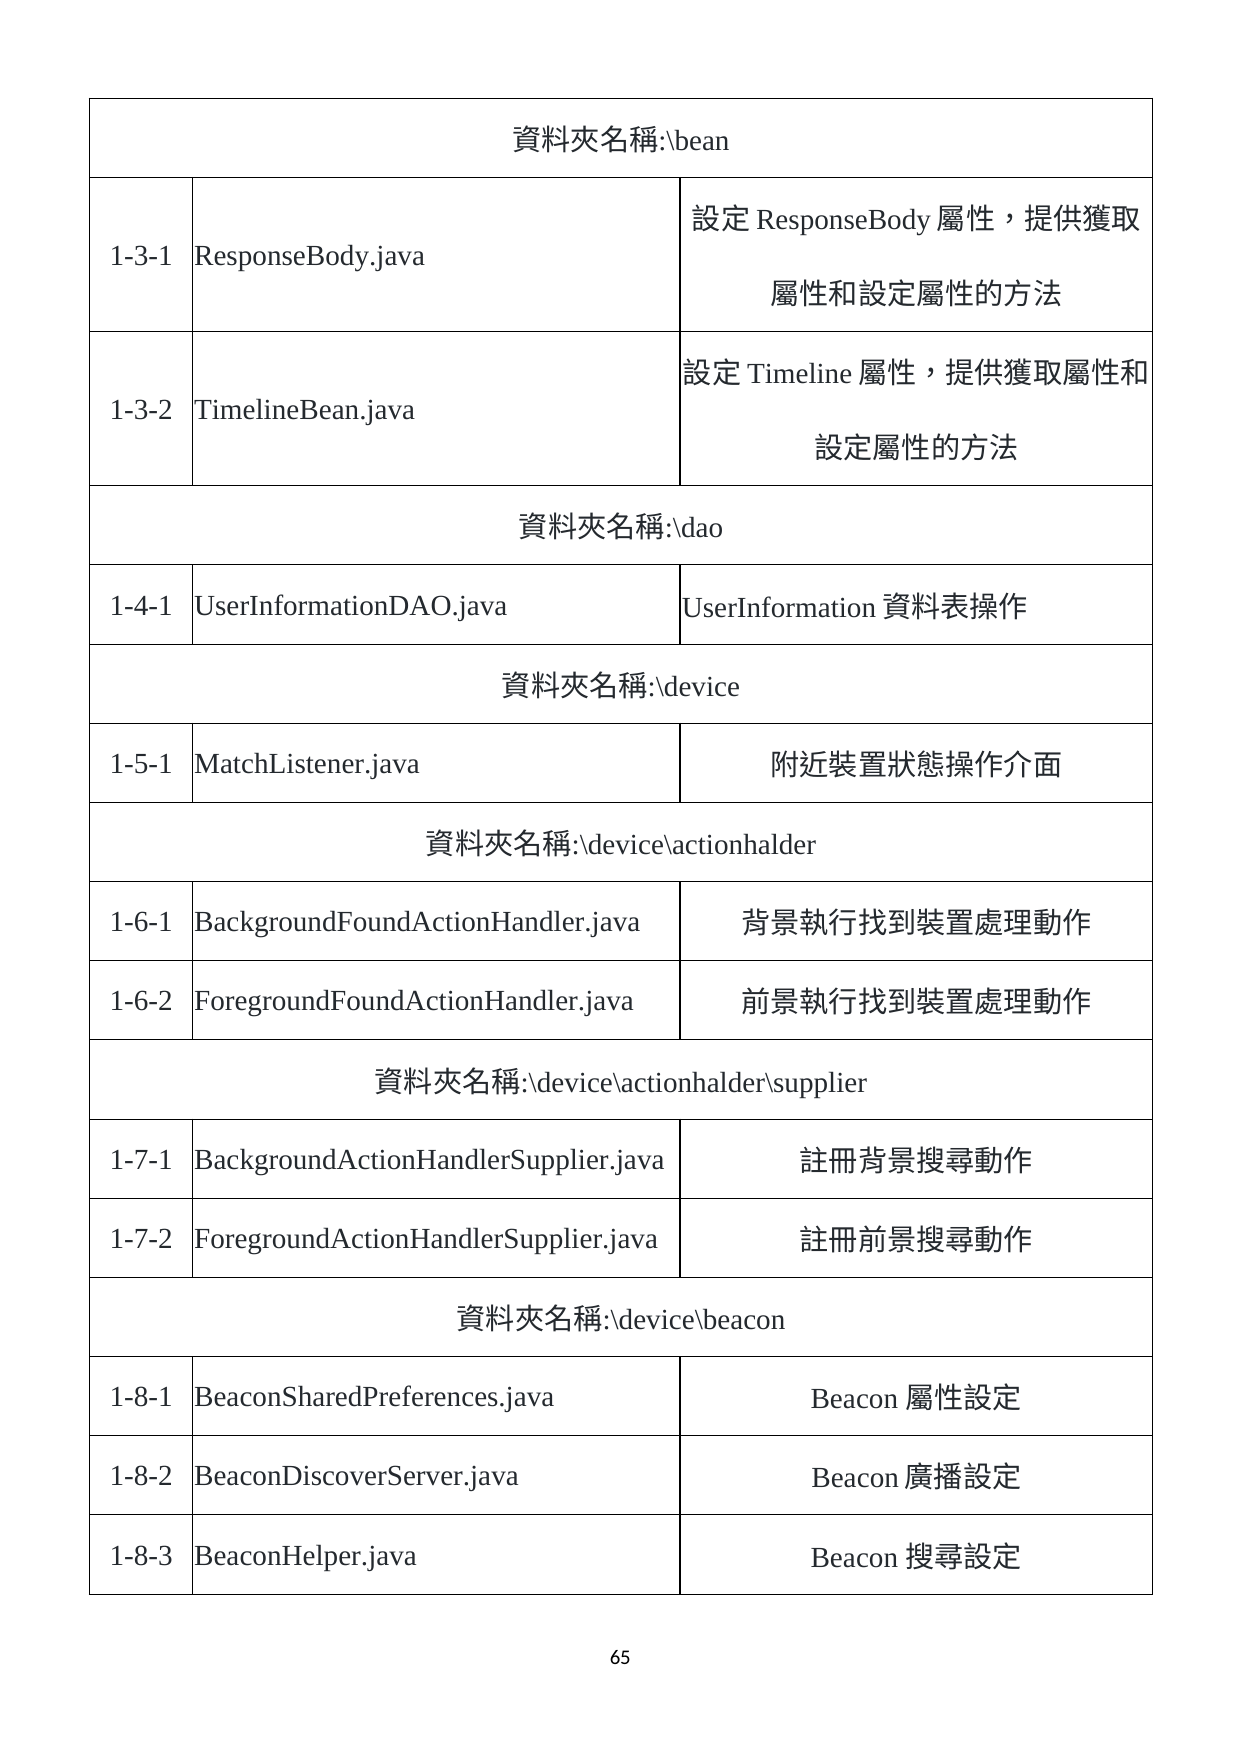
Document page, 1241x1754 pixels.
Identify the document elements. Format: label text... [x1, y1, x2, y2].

table_cell 1-8-1 [90, 1357, 192, 1435]
table_cell 設定Timeline屬性，提供獲取屬性和設定屬性的方法 [681, 332, 1152, 485]
table_cell BackgroundFoundActionHandler.java [193, 882, 679, 960]
table_cell BackgroundActionHandlerSupplier.java [193, 1120, 679, 1198]
table_cell 1-3-2 [90, 332, 192, 485]
table_cell 註冊背景搜尋動作 [681, 1120, 1152, 1198]
table_cell ForegroundActionHandlerSupplier.java [193, 1199, 679, 1277]
table_cell 資料夾名稱:\device\actionhalder\supplier [90, 1040, 1152, 1118]
table_cell BeaconSharedPreferences.java [193, 1357, 679, 1435]
table_cell Beacon 屬性設定 [681, 1357, 1152, 1435]
table_cell 1-6-1 [90, 882, 192, 960]
table_cell 註冊前景搜尋動作 [681, 1199, 1152, 1277]
table_cell 1-8-3 [90, 1515, 192, 1593]
table_cell 1-7-1 [90, 1120, 192, 1198]
table_cell 1-6-2 [90, 961, 192, 1039]
table_cell ForegroundFoundActionHandler.java [193, 961, 679, 1039]
table_cell 資料夾名稱:\device [90, 645, 1152, 723]
table_cell 1-4-1 [90, 565, 192, 643]
table_cell ResponseBody.java [193, 178, 679, 331]
table_cell UserInformationDAO.java [193, 565, 679, 643]
table_cell 1-3-1 [90, 178, 192, 331]
table_cell 附近裝置狀態操作介面 [681, 724, 1152, 802]
table_cell 1-5-1 [90, 724, 192, 802]
table_cell 資料夾名稱:\dao [90, 486, 1152, 564]
table_cell UserInformation資料表操作 [681, 565, 1152, 643]
table_cell Beacon 搜尋設定 [681, 1515, 1152, 1593]
table_cell 背景執行找到裝置處理動作 [681, 882, 1152, 960]
table_cell TimelineBean.java [193, 332, 679, 485]
table_cell 1-7-2 [90, 1199, 192, 1277]
table_cell 資料夾名稱:\device\beacon [90, 1278, 1152, 1356]
table_cell BeaconHelper.java [193, 1515, 679, 1593]
table_cell 資料夾名稱:\bean [90, 99, 1152, 177]
table_cell Beacon廣播設定 [681, 1436, 1152, 1514]
table_cell 資料夾名稱:\device\actionhalder [90, 803, 1152, 881]
table_cell 設定ResponseBody屬性，提供獲取屬性和設定屬性的方法 [681, 178, 1152, 331]
table_cell 前景執行找到裝置處理動作 [681, 961, 1152, 1039]
table_cell 1-8-2 [90, 1436, 192, 1514]
table_cell BeaconDiscoverServer.java [193, 1436, 679, 1514]
table_cell MatchListener.java [193, 724, 679, 802]
